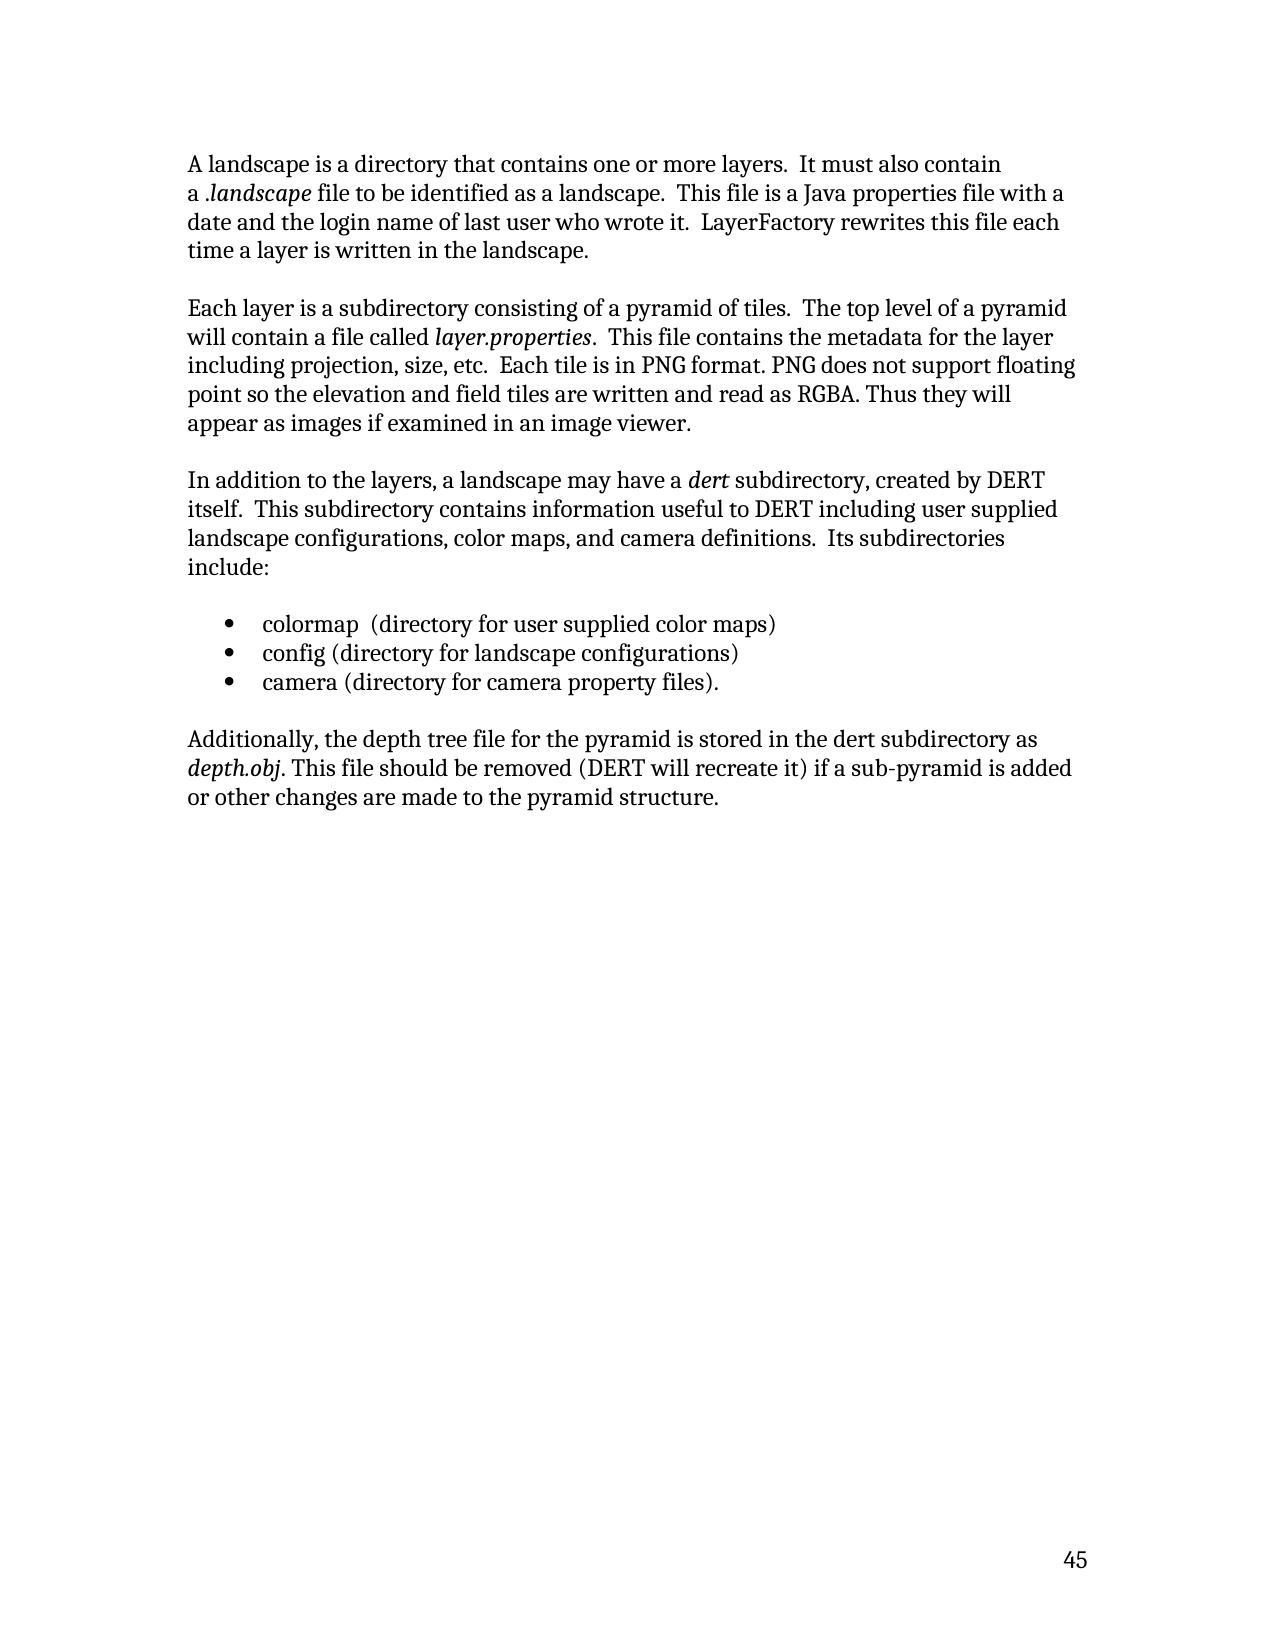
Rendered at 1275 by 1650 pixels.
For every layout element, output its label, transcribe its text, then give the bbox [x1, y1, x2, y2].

text Additionally, the depth tree file for the pyramid is stored in the dert subdirectory as depth.obj. This file should be removed (DERT will recreate it) if a sub-pyramid is added or other changes are made to the pyramid structure. [187, 725, 1087, 811]
text In addition to the layers, a landscape may have a dert subdirectory, created by DERT itself. This subdirectory contains information useful to DERT including user supplied landscape configurations, color maps, and camera definitions. Its subdirectories include: [187, 466, 1087, 581]
list colormap (directory for user supplied color maps) [225, 610, 1087, 639]
list config (directory for landscape configurations) [225, 639, 1087, 667]
text Each layer is a subdirectory consisting of a pyramid of tiles. The top level of a pyramid will contain a file called layer.properties. This file contains the metadata for the layer including projection, size, etc. Each tile is in PNG format. PNG does not support floating point so the elevation and field tiles are written and read as RGBA. Thus they will appear as images if examined in an image viewer. [187, 294, 1087, 437]
list camera (directory for camera property files). [225, 667, 1087, 696]
text A landscape is a directory that contains one or more layers. It must also contain a .landscape file to be identified as a landscape. This file is a Java properties file with a date and the login name of last user who wrote it. LayerFactory rewrites this file each time a layer is written in the landscape. [187, 150, 1087, 265]
